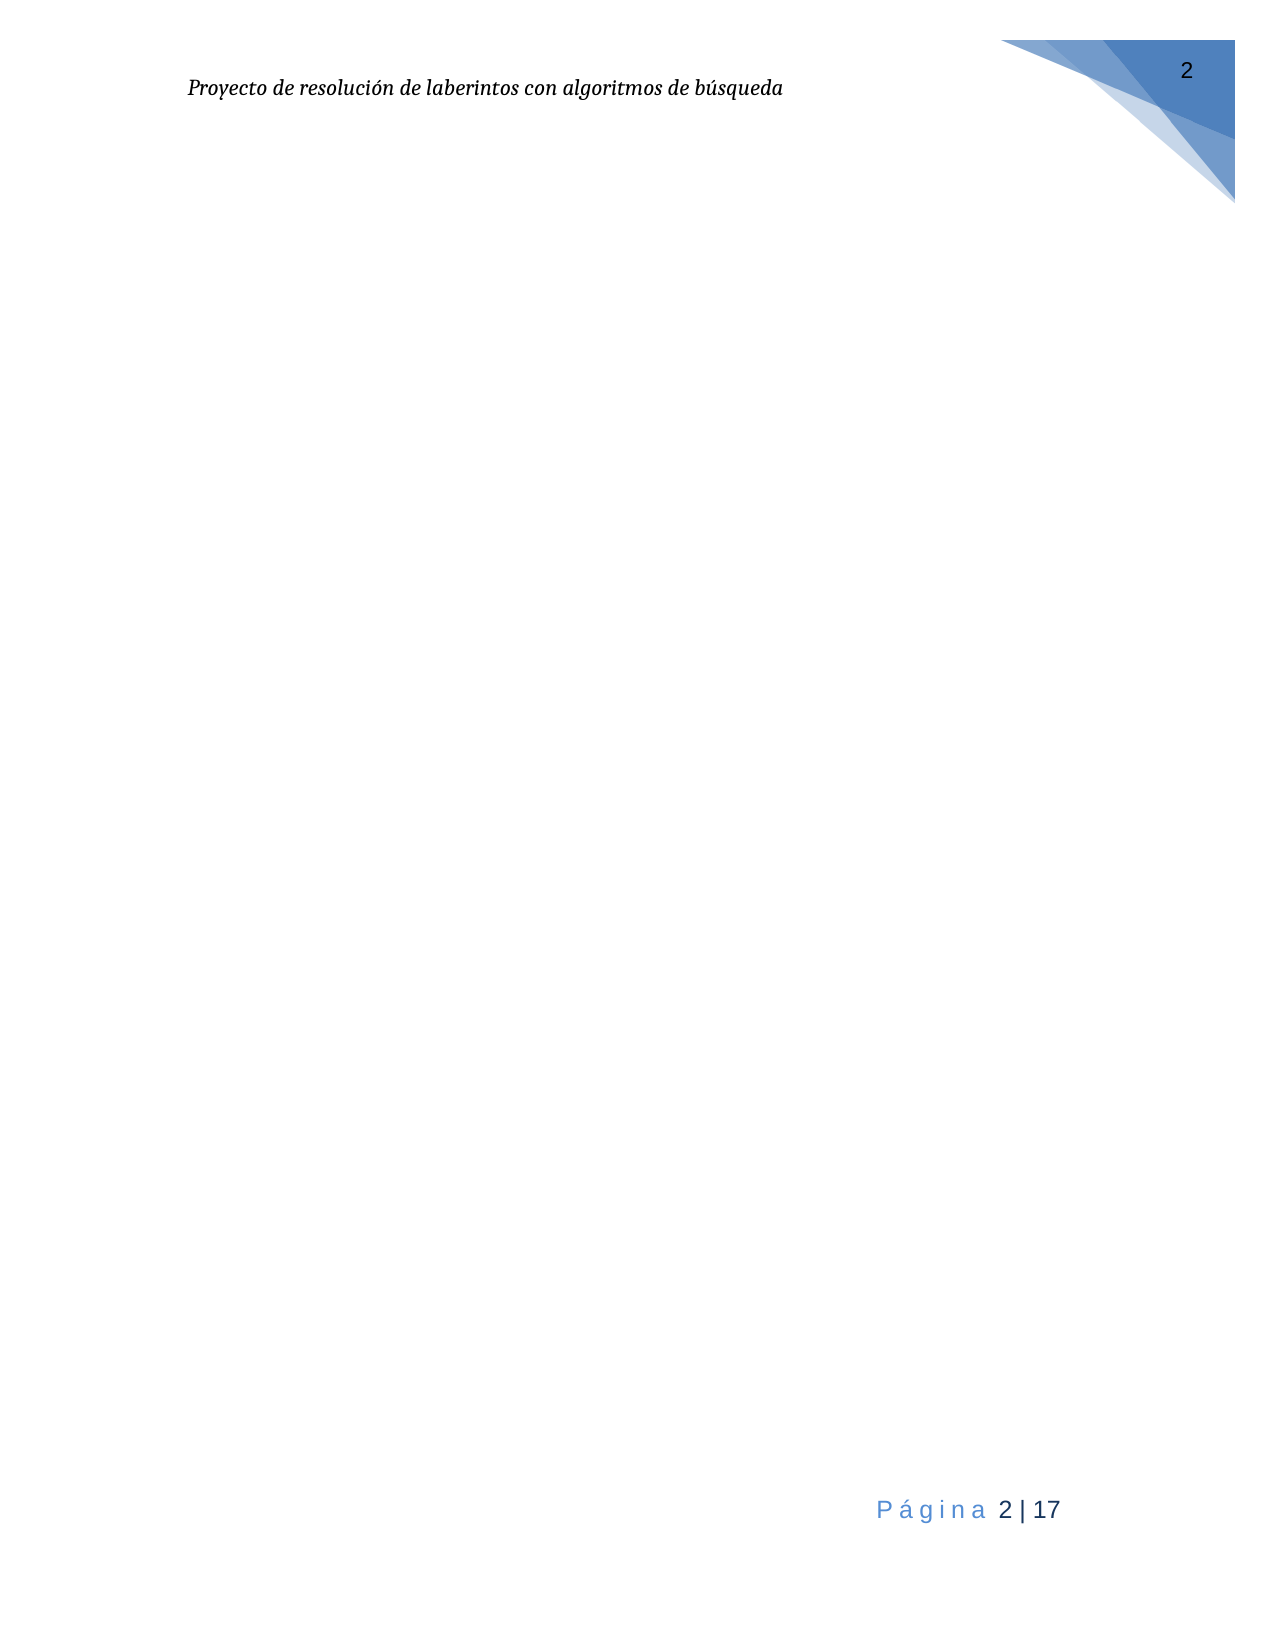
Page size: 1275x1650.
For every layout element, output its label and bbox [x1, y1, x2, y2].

picture [998, 40, 1235, 204]
